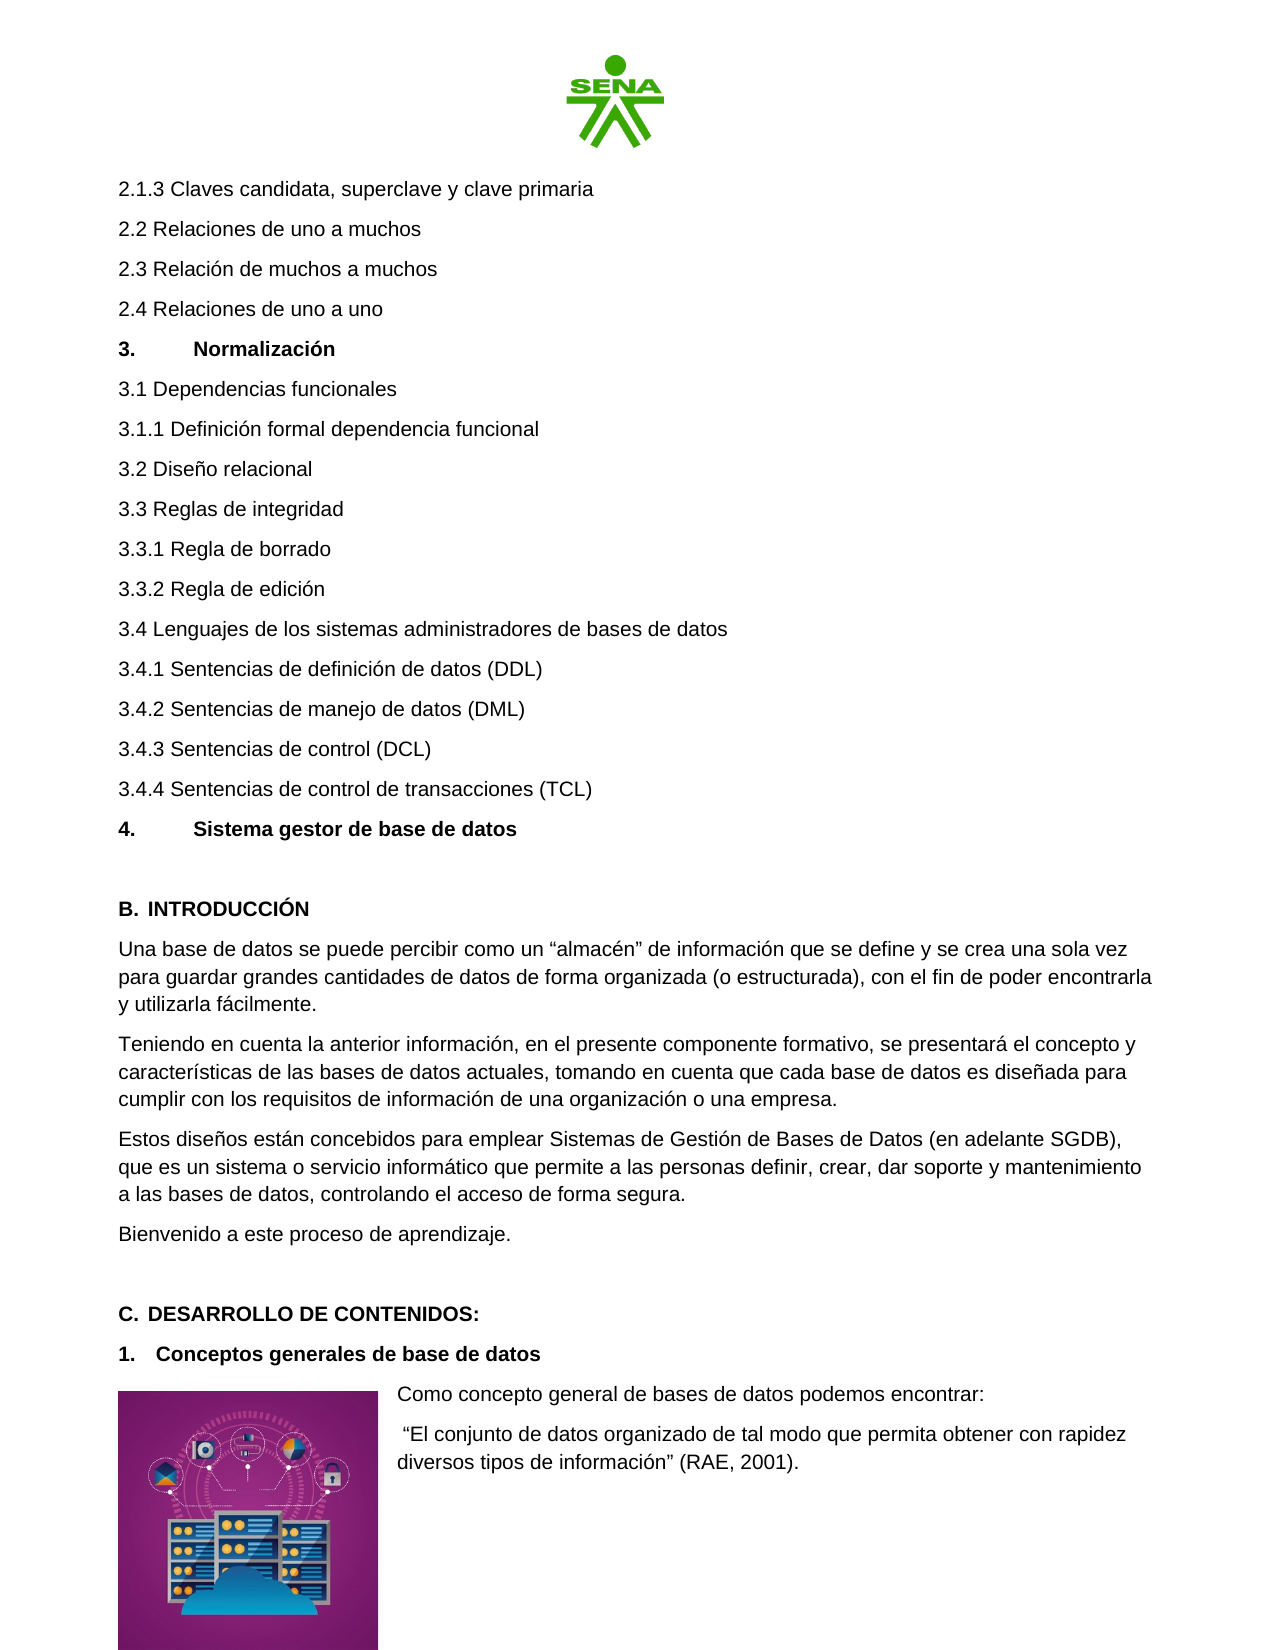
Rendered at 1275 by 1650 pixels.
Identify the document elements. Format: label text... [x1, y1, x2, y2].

subtitle 2.2 Relaciones de uno a muchos [118, 217, 1157, 241]
subtitle 2.3 Relación de muchos a muchos [118, 257, 1157, 281]
subtitle Conceptos generales de base de datos [118, 1342, 1157, 1366]
list INTRODUCCIÓN [118, 897, 1157, 921]
subtitle 3.1 Dependencias funcionales [118, 377, 1157, 401]
subtitle Sistema gestor de base de datos [118, 817, 1157, 841]
text 3.4.4 Sentencias de control de transacciones (TCL) [118, 777, 1157, 801]
text “El conjunto de datos organizado de tal modo que permita obtener con rapidez diversos tipos de información” (RAE, 2001). [379, 1422, 1157, 1474]
text Como concepto general de bases de datos podemos encontrar: [118, 1382, 1157, 1406]
text 3.4.1 Sentencias de definición de datos (DDL) [118, 657, 1157, 681]
subtitle 3.4 Lenguajes de los sistemas administradores de bases de datos [118, 617, 1157, 641]
text 3.4.3 Sentencias de control (DCL) [118, 737, 1157, 761]
text 3.3.1 Regla de borrado [118, 537, 1157, 561]
subtitle 3.3 Reglas de integridad [118, 497, 1157, 521]
text 3.3.2 Regla de edición [118, 577, 1157, 601]
text 2.1.3 Claves candidata, superclave y clave primaria [118, 177, 1157, 201]
text 3.4.2 Sentencias de manejo de datos (DML) [118, 697, 1157, 721]
text Estos diseños están concebidos para emplear Sistemas de Gestión de Bases de Datos (en adelante SGDB), que es un sistema o servicio informático que permite a las personas definir, crear, dar soporte y mantenimiento a las bases de datos, controlando el acceso de forma segura. [118, 1127, 1157, 1206]
subtitle 2.4 Relaciones de uno a uno [118, 297, 1157, 321]
list DESARROLLO DE CONTENIDOS: [118, 1302, 1157, 1326]
picture [118, 1391, 379, 1650]
picture [566, 55, 664, 148]
text Teniendo en cuenta la anterior información, en el presente componente formativo, se presentará el concepto y características de las bases de datos actuales, tomando en cuenta que cada base de datos es diseñada para cumplir con los requisitos de información de una organización o una empresa. [118, 1032, 1157, 1111]
text Bienvenido a este proceso de aprendizaje. [118, 1222, 1157, 1246]
text 3.1.1 Definición formal dependencia funcional [118, 417, 1157, 441]
subtitle 3.2 Diseño relacional [118, 457, 1157, 481]
subtitle Normalización [118, 337, 1157, 361]
text Una base de datos se puede percibir como un “almacén” de información que se define y se crea una sola vez para guardar grandes cantidades de datos de forma organizada (o estructurada), con el fin de poder encontrarla y utilizarla fácilmente. [118, 937, 1157, 1016]
